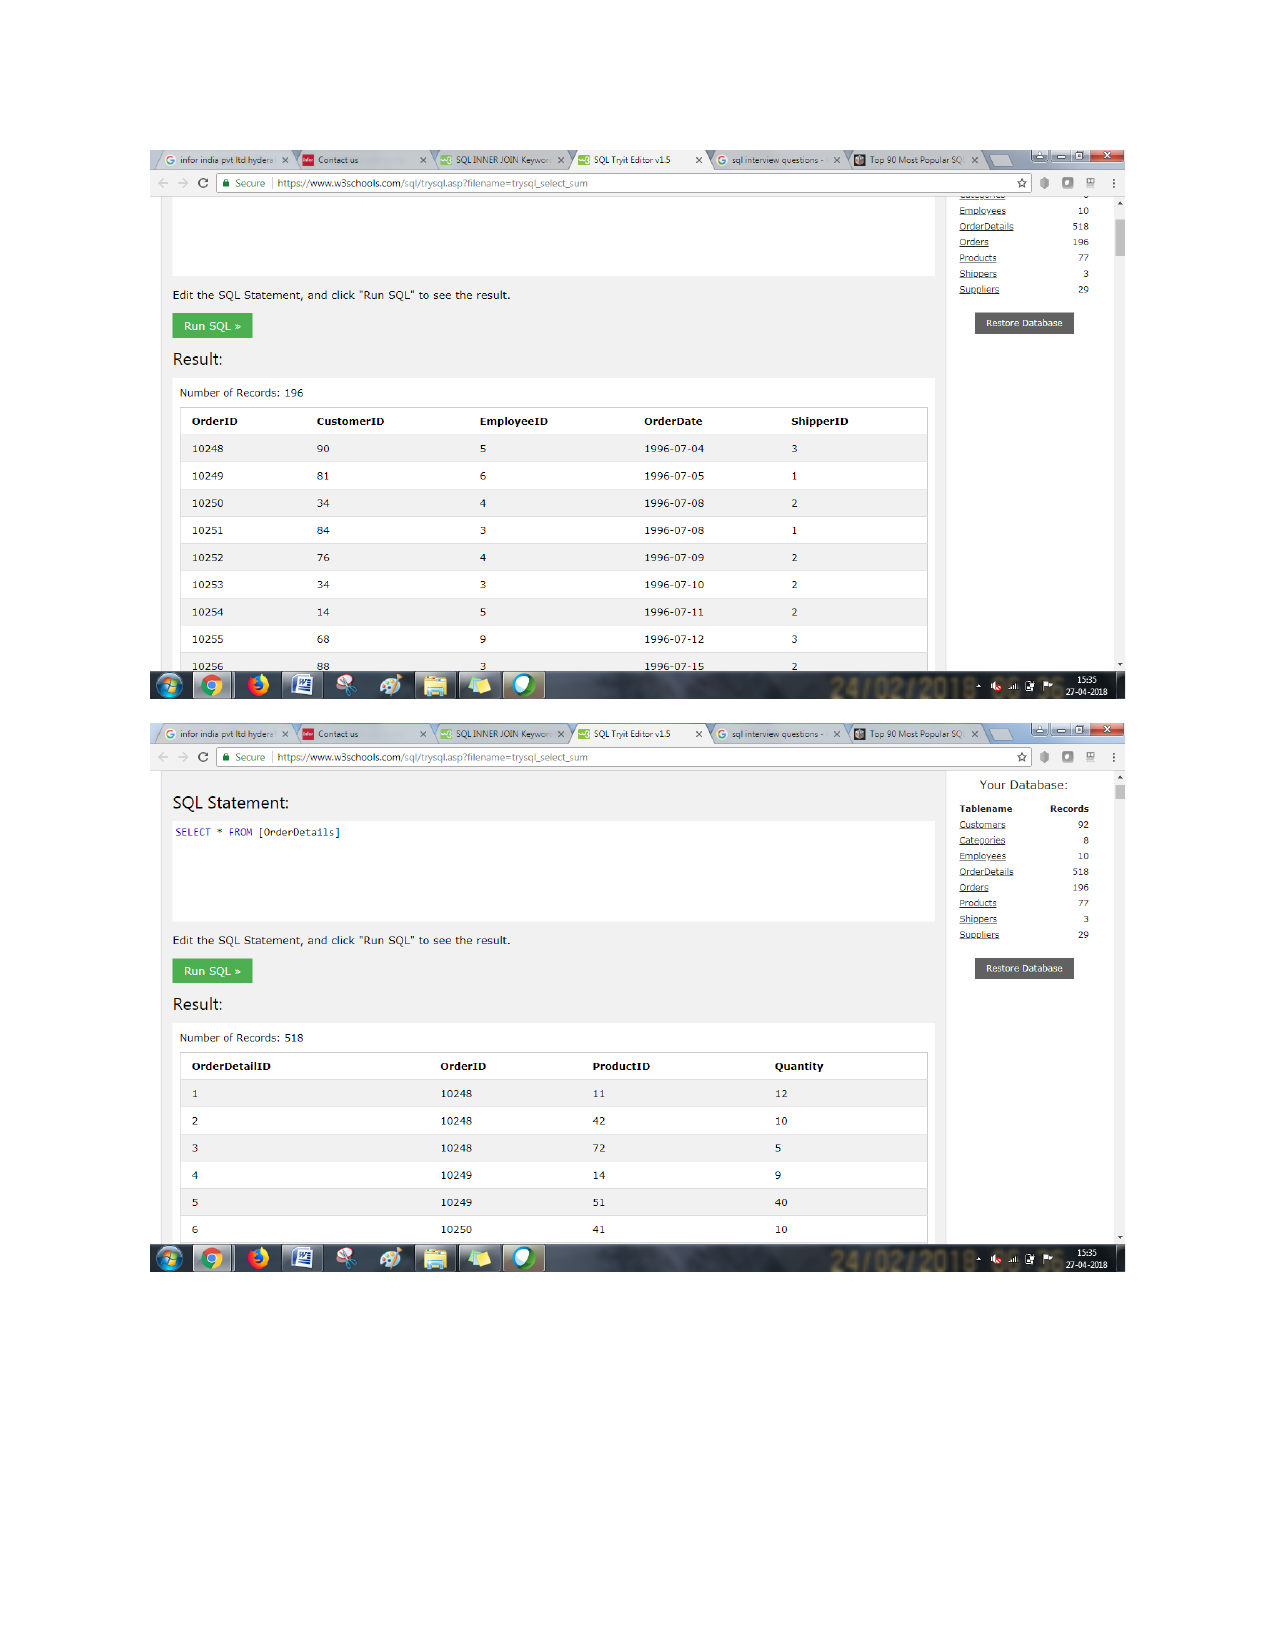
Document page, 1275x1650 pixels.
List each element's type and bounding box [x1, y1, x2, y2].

picture [150, 150, 1125, 699]
picture [150, 723, 1125, 1272]
